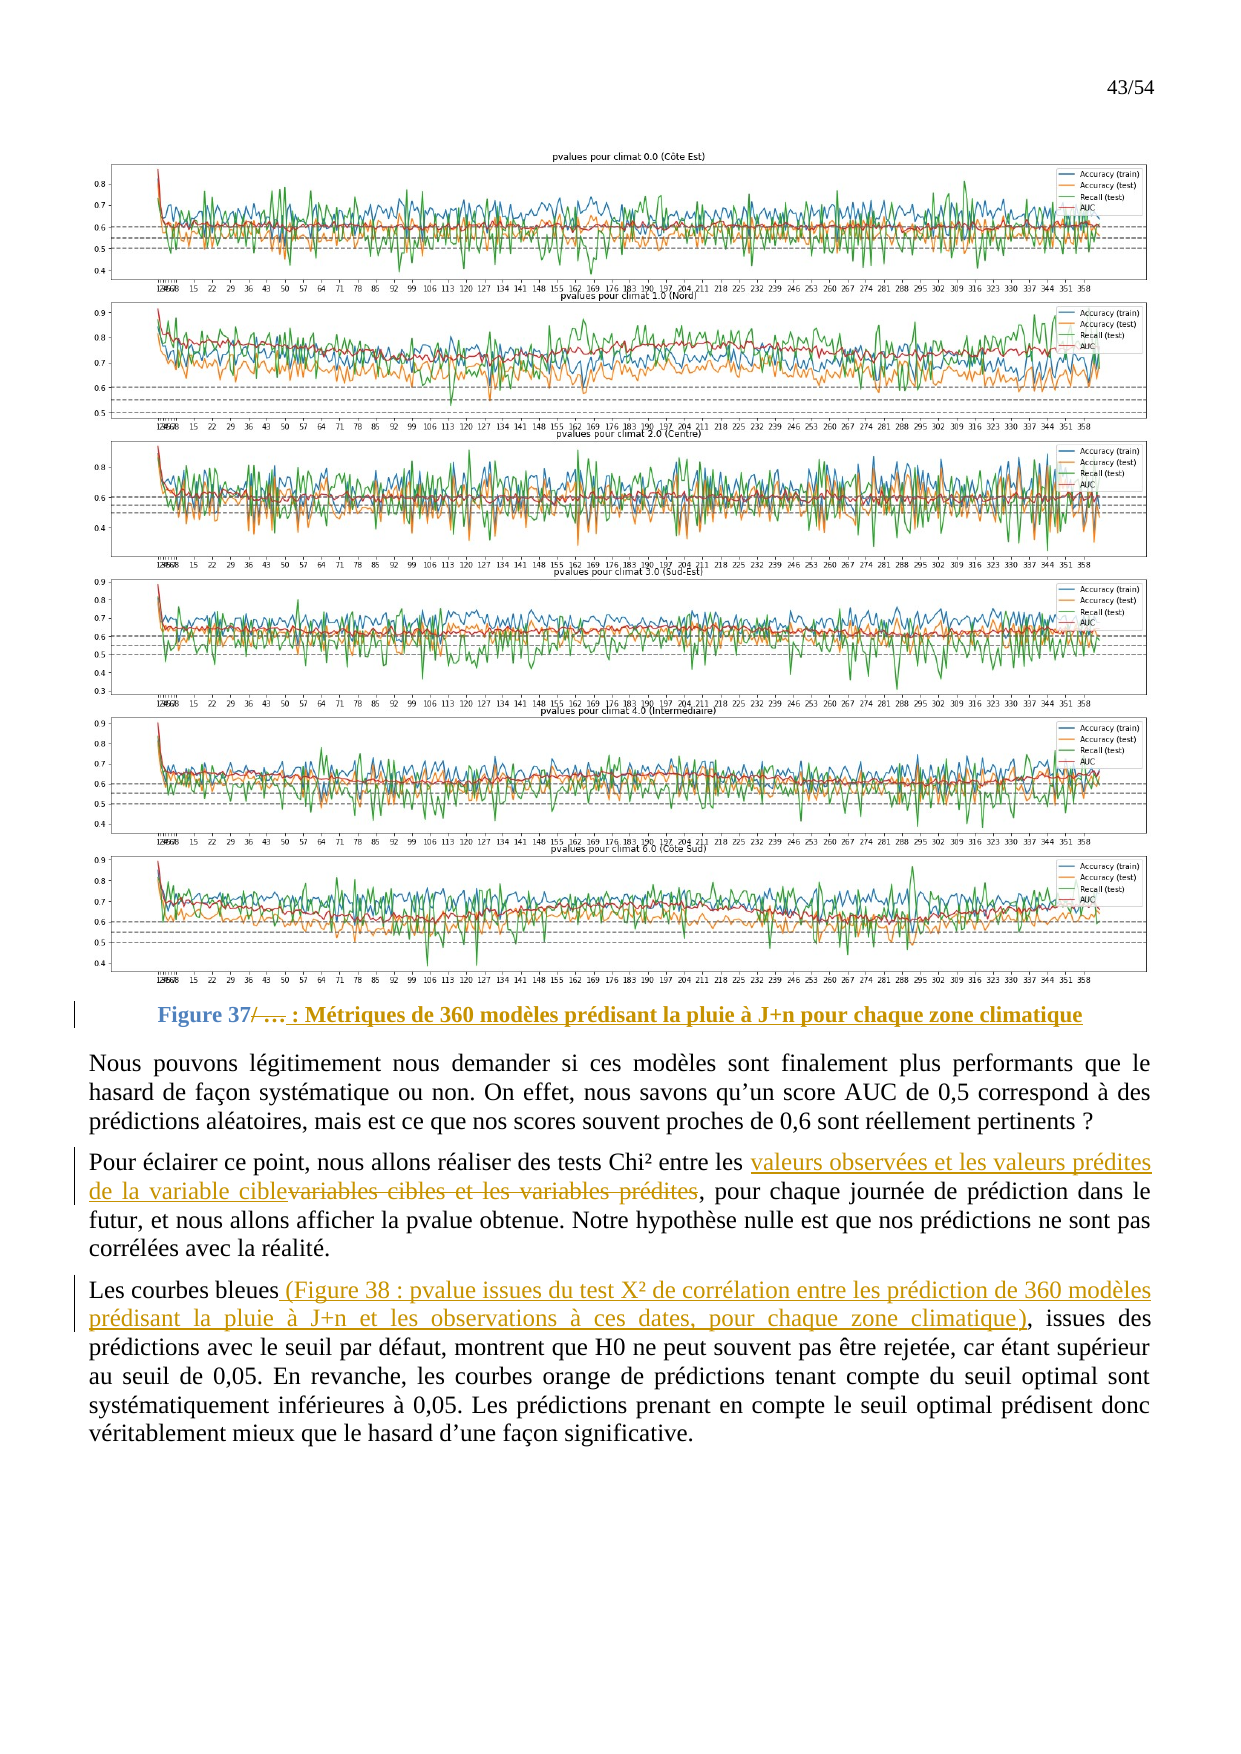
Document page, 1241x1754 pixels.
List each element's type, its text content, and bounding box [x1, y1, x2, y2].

picture [88, 147, 1151, 989]
text Nous pouvons légitimement nous demander si ces modèles sont finalement plus performants que le hasard de façon systématique ou non. On effet, nous savons qu’un score AUC de 0,5 correspond à des prédictions aléatoires, mais est ce que nos scores souvent proches de 0,6 sont réellement pertinents ? [89, 1048, 1152, 1135]
text Pour éclairer ce point, nous allons réaliser des tests Chi² entre les , pour chaque journée de prédiction dans le futur, et nous allons afficher la pvalue obtenue. Notre hypothèse nulle est que nos prédictions ne sont pas corrélées avec la réalité. [89, 1147, 1152, 1262]
text Les courbes bleues, issues des prédictions avec le seuil par défaut, montrent que H0 ne peut souvent pas être rejetée, car étant supérieur au seuil de 0,05. En revanche, les courbes orange de prédictions tenant compte du seuil optimal sont systématiquement inférieures à 0,05. Les prédictions prenant en compte le seuil optimal prédisent donc véritablement mieux que le hasard d’une façon significative. [89, 1275, 1152, 1447]
text Figure 37 [89, 1001, 1152, 1028]
